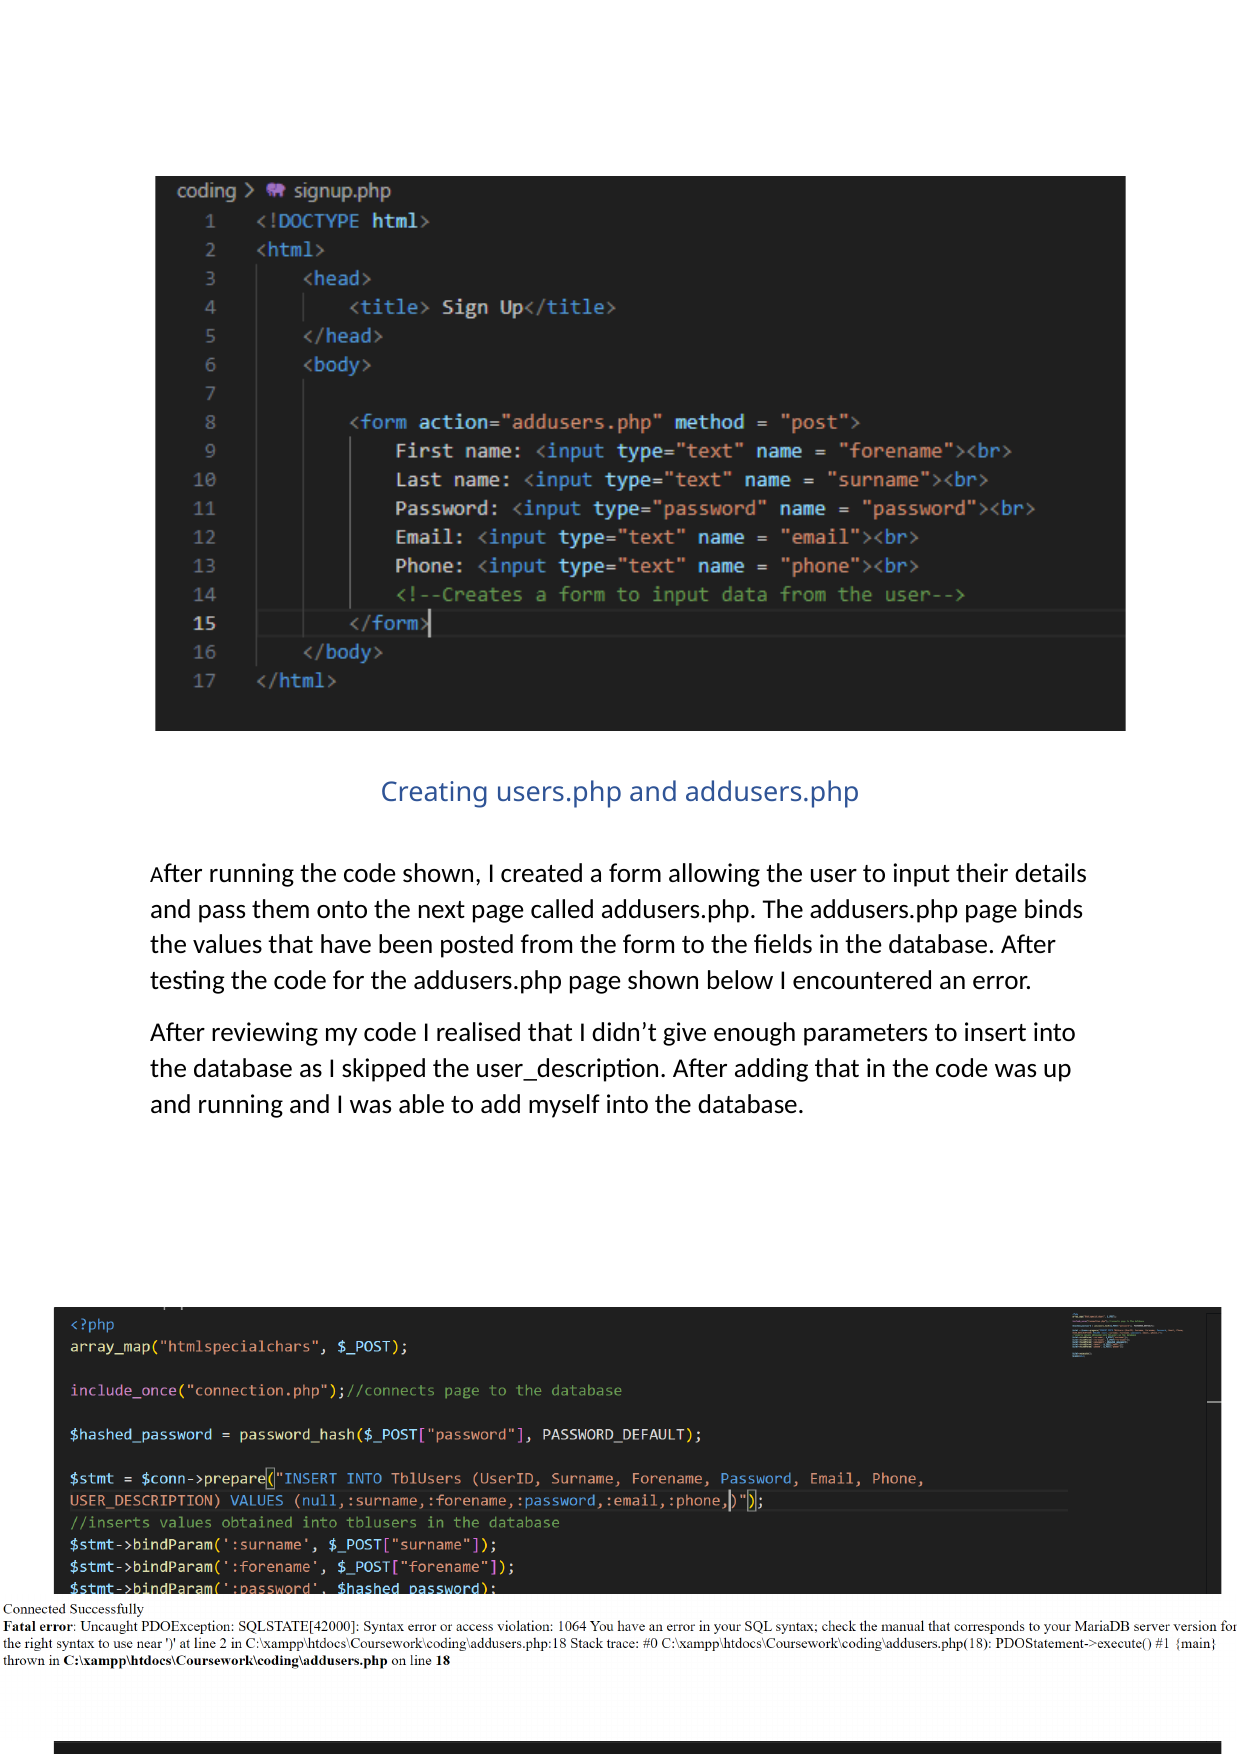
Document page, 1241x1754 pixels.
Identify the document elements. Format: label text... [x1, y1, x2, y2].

text After reviewing my code I realised that I didn’t give enough parameters to insert into the database as I skipped the user_description. After adding that in the code was up and running and I was able to add myself into the database. [150, 1016, 1090, 1120]
picture [153, 176, 1126, 729]
picture [0, 1307, 1236, 1754]
text After running the code shown, I created a form allowing the user to input their details and pass them onto the next page called addusers.php. The addusers.php page binds the values that have been posted from the form to the fields in the database. After testing the code for the addusers.php page shown below I encountered an error. [150, 856, 1090, 996]
